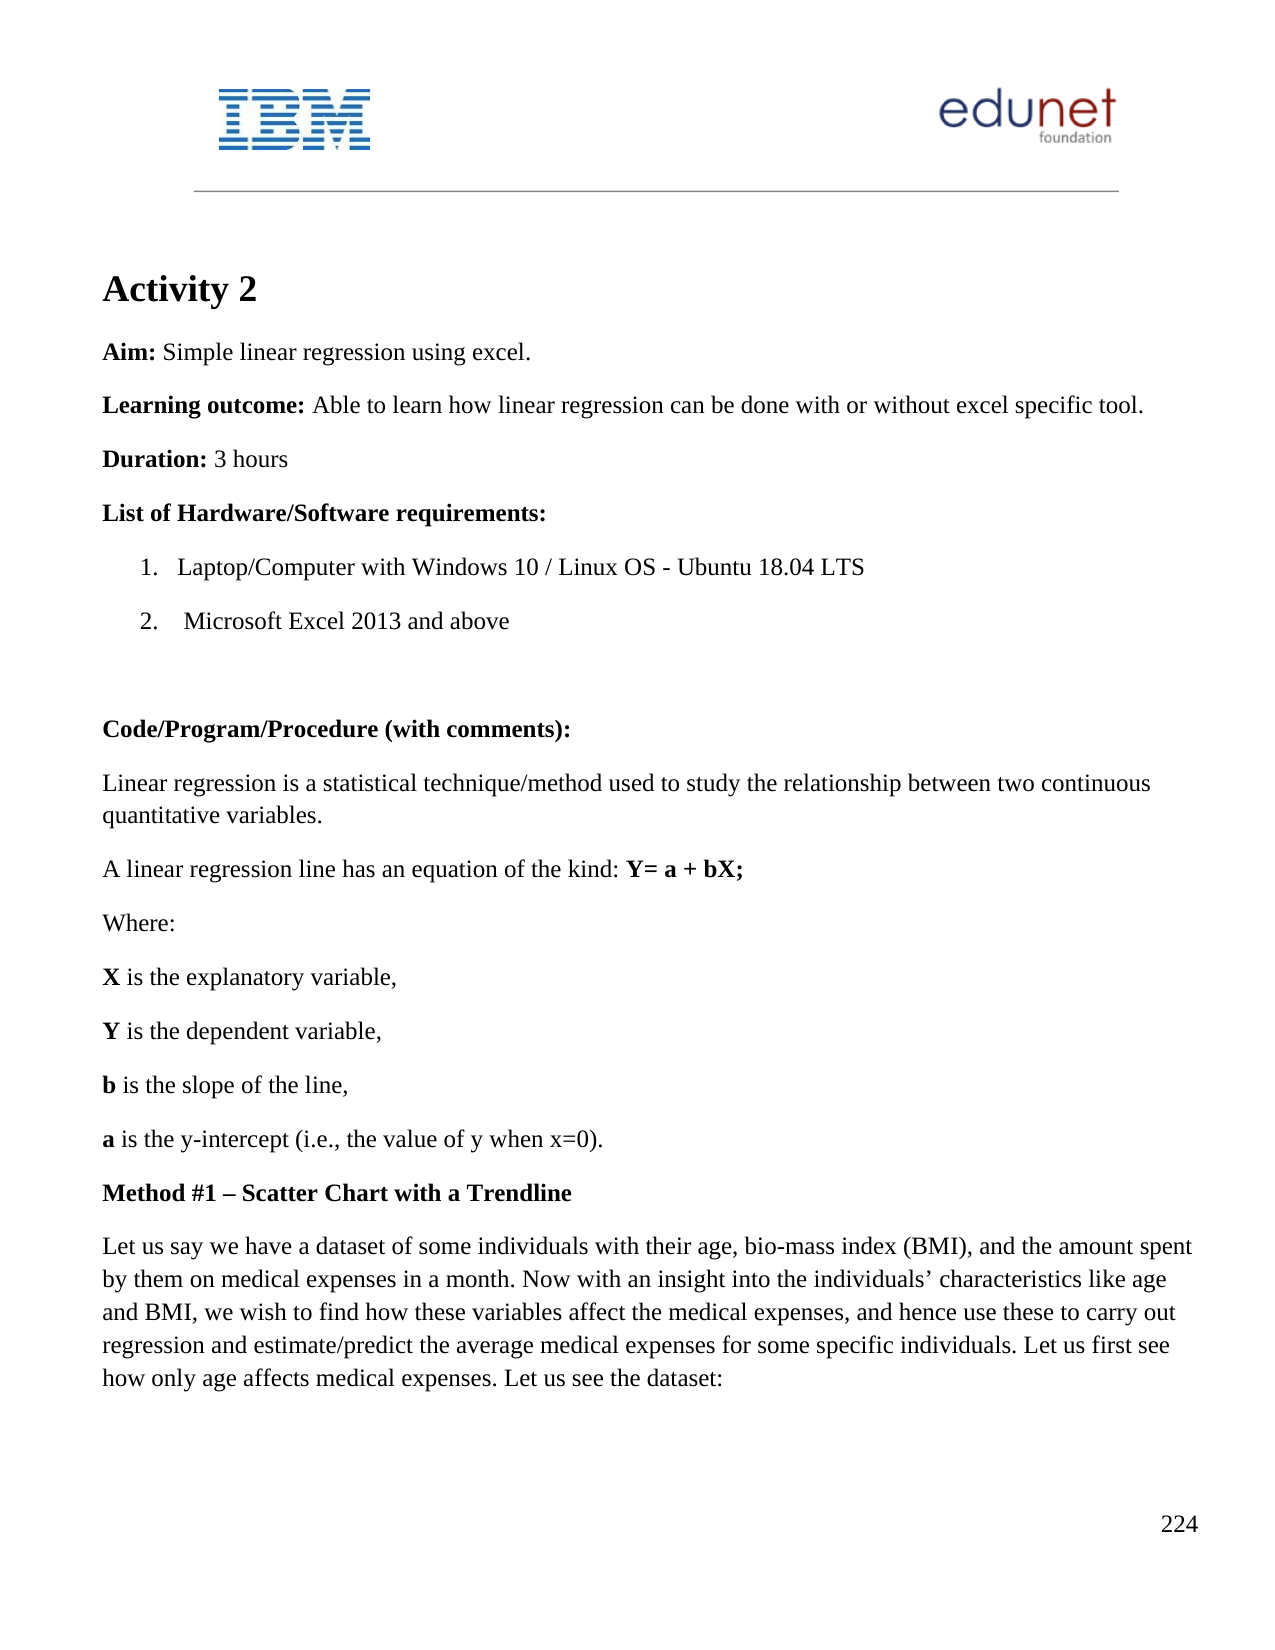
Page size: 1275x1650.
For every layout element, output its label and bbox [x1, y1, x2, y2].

picture [937, 78, 1121, 150]
picture [218, 89, 371, 150]
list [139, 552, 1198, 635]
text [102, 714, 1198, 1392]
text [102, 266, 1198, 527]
